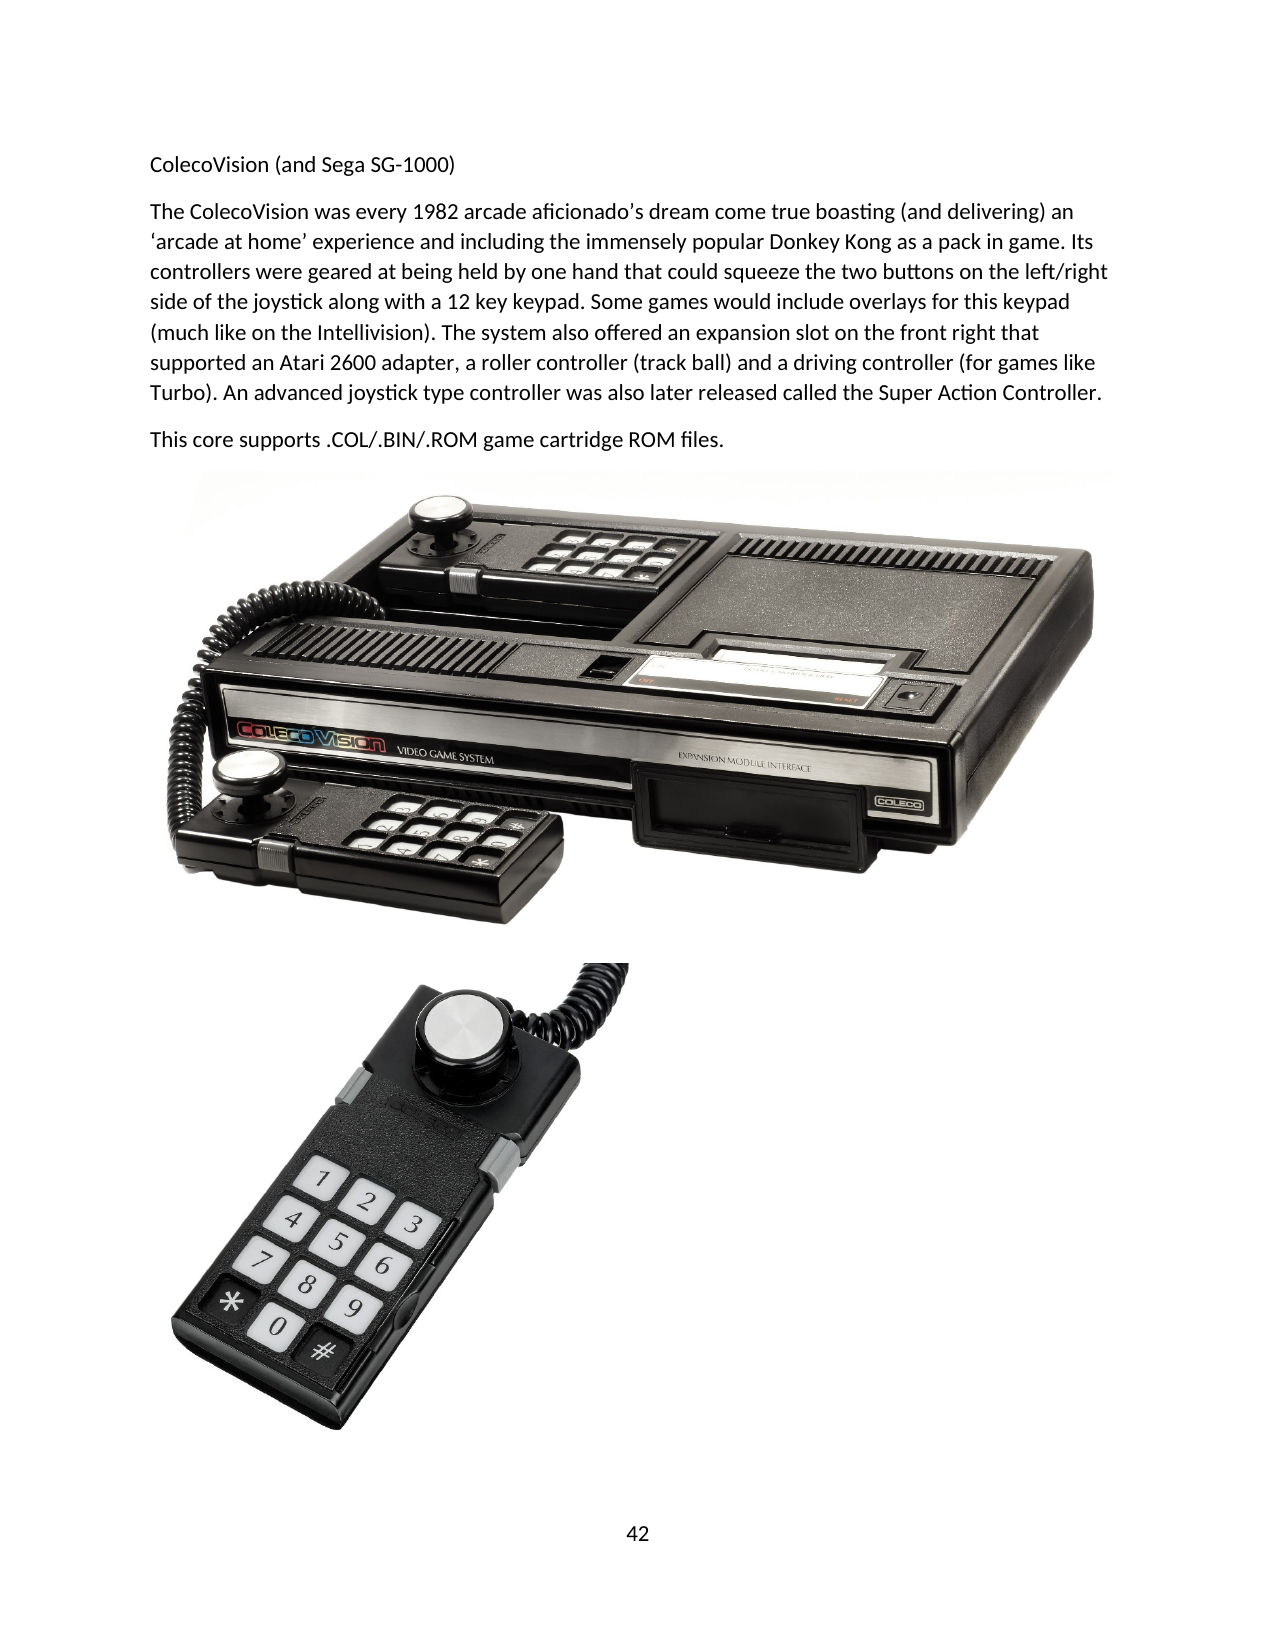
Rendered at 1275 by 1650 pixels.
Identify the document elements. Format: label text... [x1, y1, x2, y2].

picture [150, 471, 1125, 945]
text The ColecoVision was every 1982 arcade aficionado’s dream come true boasting (and delivering) an ‘arcade at home’ experience and including the immensely popular Donkey Kong as a pack in game. Its controllers were geared at being held by one hand that could squeeze the two buttons on the left/right side of the joystick along with a 12 key keypad. Some games would include overlays for this keypad (much like on the Intellivision). The system also offered an expansion slot on the front right that supported an Atari 2600 adapter, a roller controller (track ball) and a driving controller (for games like Turbo). An advanced joystick type controller was also later released called the Super Action Controller. [150, 197, 1125, 406]
text This core supports .COL/.BIN/.ROM game cartridge ROM files. [150, 425, 1125, 453]
text ColecoVision (and Sega SG-1000) [150, 150, 1125, 178]
picture [150, 963, 633, 1453]
